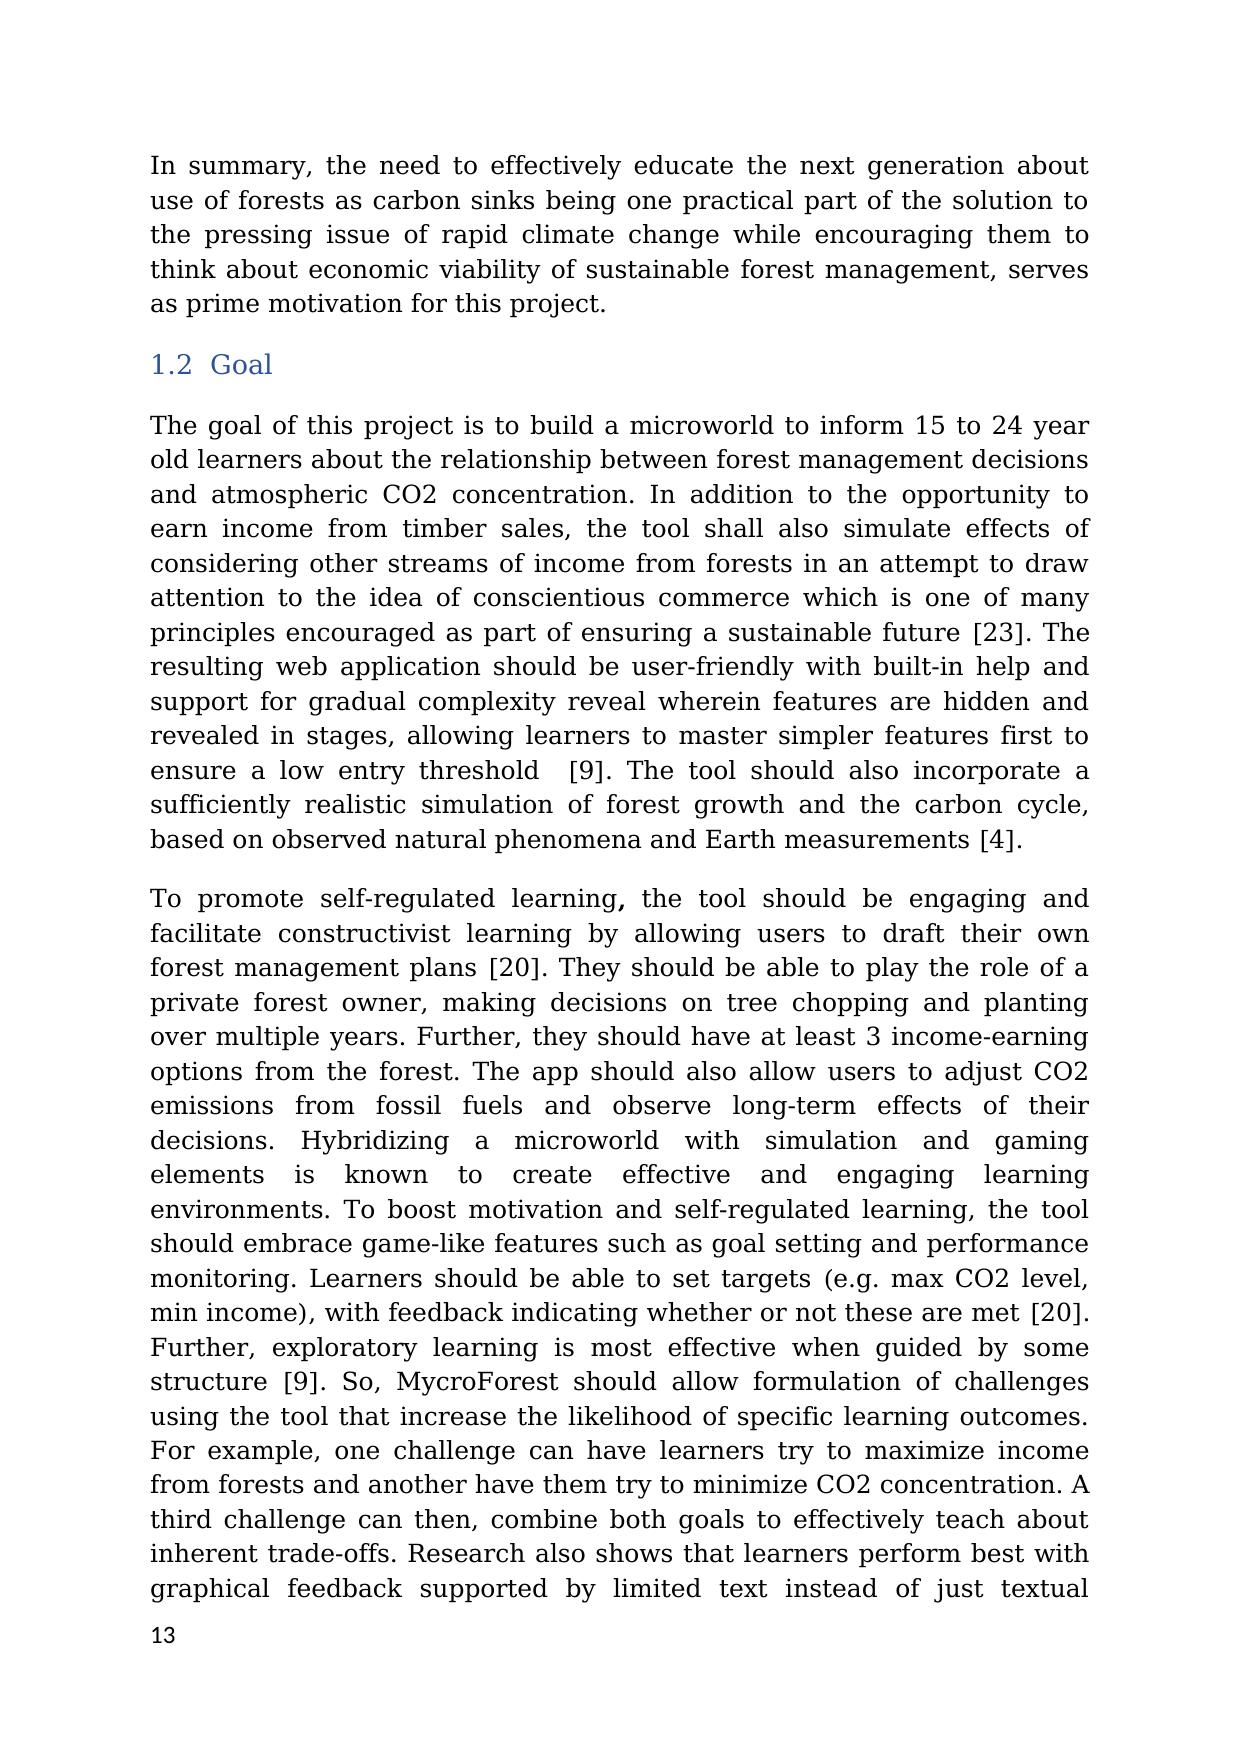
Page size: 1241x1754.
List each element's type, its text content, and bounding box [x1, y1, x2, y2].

text The goal of this project is to build a microworld to inform 15 to 24 year old learners about the relationship between forest management decisions and atmospheric CO2 concentration. In addition to the opportunity to earn income from timber sales, the tool shall also simulate effects of considering other streams of income from forests in an attempt to draw attention to the idea of conscientious commerce which is one of many principles encouraged as part of ensuring a sustainable future [23]. The resulting web application should be user-friendly with built-in help and support for gradual complexity reveal wherein features are hidden and revealed in stages, allowing learners to master simpler features first to ensure a low entry threshold [9]. The tool should also incorporate a sufficiently realistic simulation of forest growth and the carbon cycle, based on observed natural phenomena and Earth measurements [4]. [150, 410, 1090, 853]
text In summary, the need to effectively educate the next generation about use of forests as carbon sinks being one practical part of the solution to the pressing issue of rapid climate change while encouraging them to think about economic viability of sustainable forest management, serves as prime motivation for this project. [150, 150, 1090, 318]
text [150, 883, 1090, 1602]
subtitle Goal [150, 347, 1090, 380]
